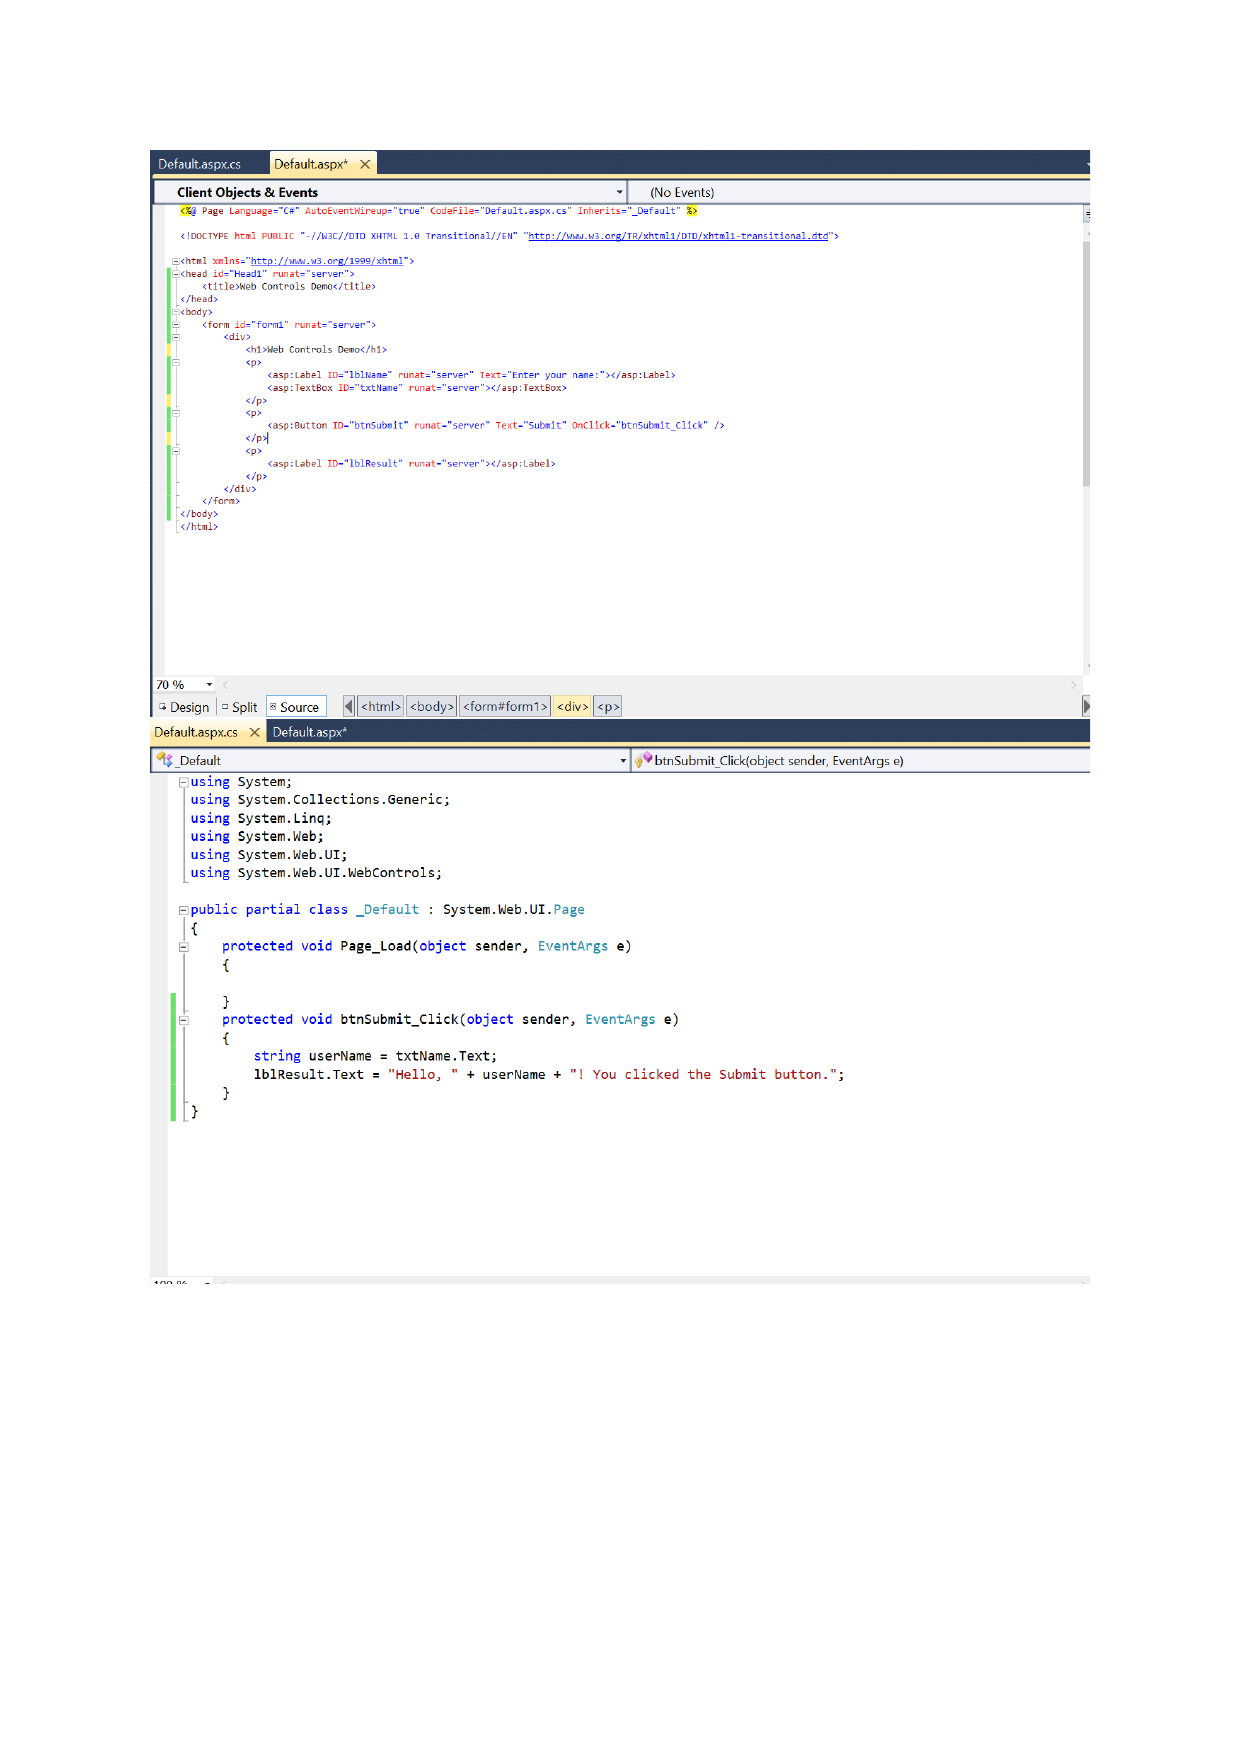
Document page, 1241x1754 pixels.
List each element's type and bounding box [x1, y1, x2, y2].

picture [150, 719, 1091, 1284]
picture [150, 150, 1091, 717]
